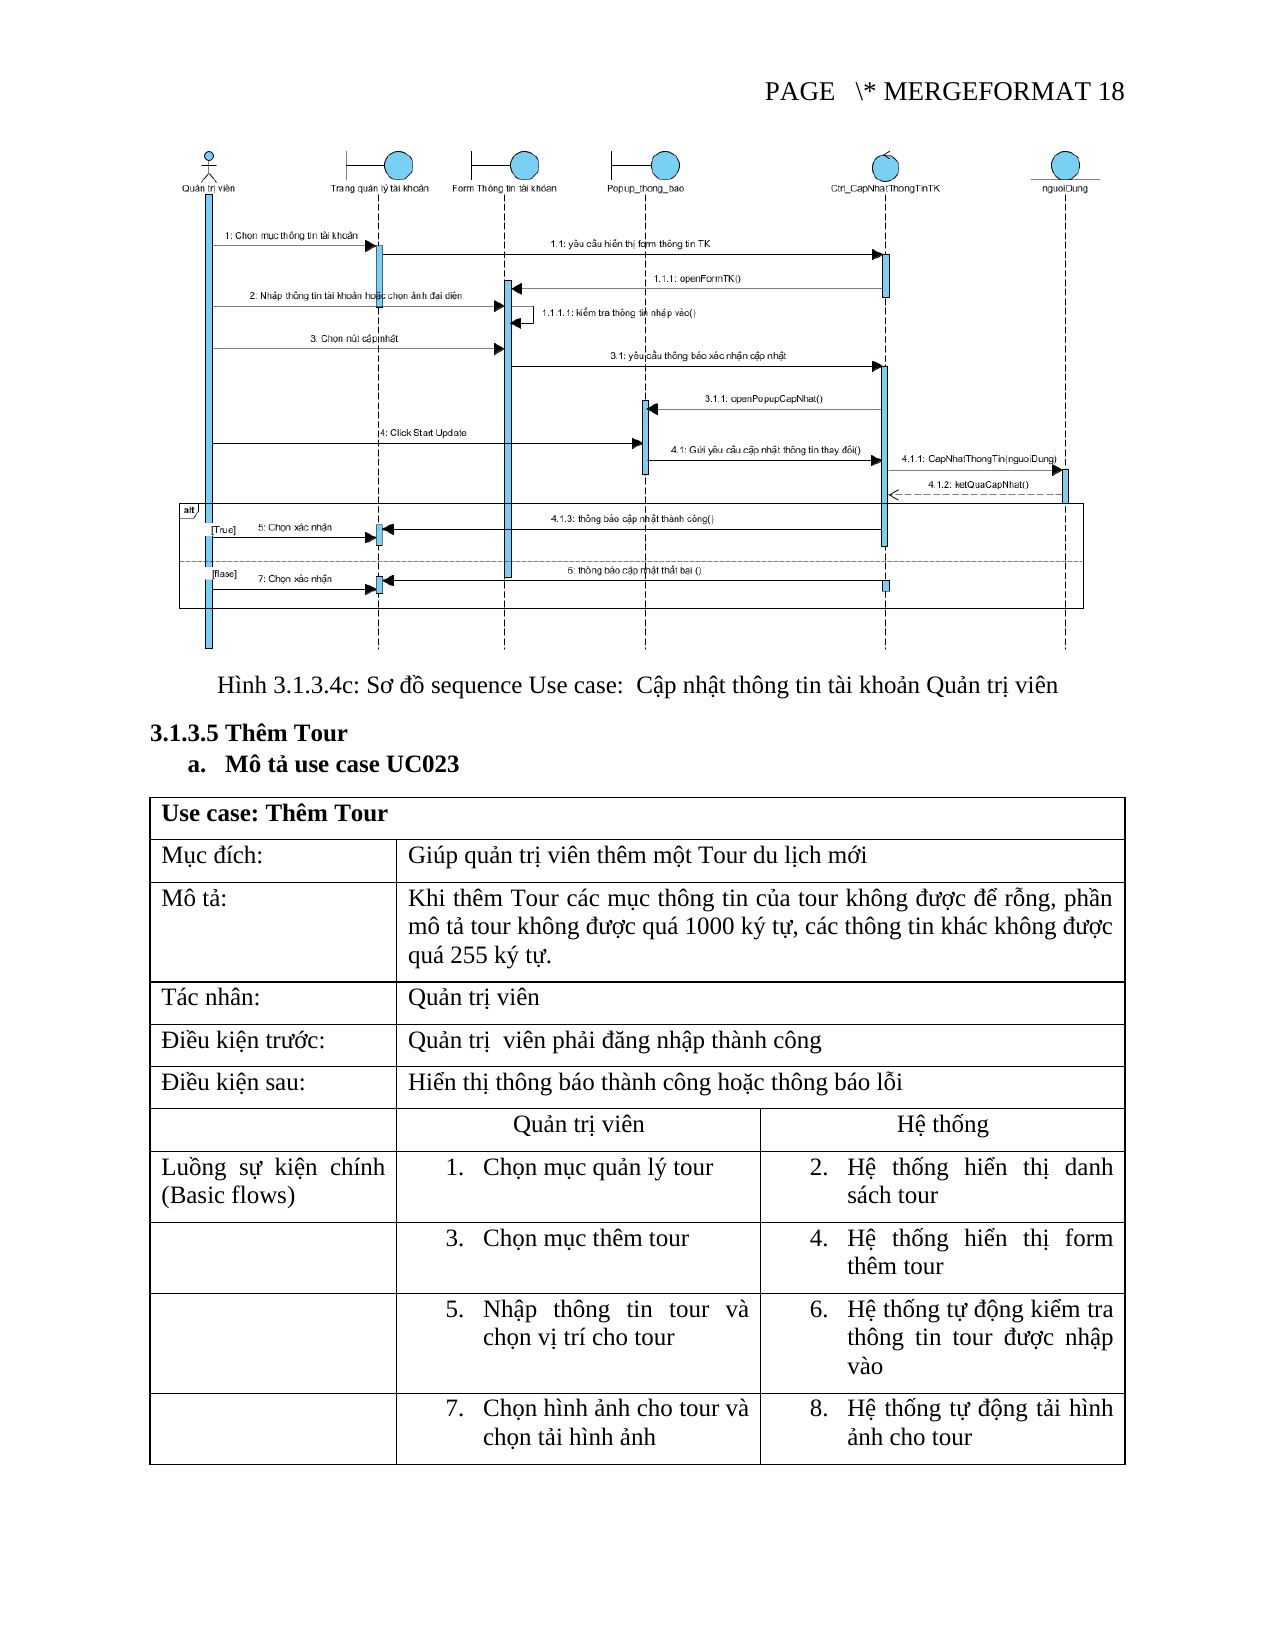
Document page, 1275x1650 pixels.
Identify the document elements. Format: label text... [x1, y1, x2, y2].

table_cell Tác nhân: [151, 983, 396, 1024]
table_cell Quản trị viên [397, 983, 1124, 1024]
table_cell Điều kiện trước: [151, 1025, 396, 1066]
table_cell Hệ thống tự động kiểm tra thông tin tour được nhập vào [761, 1294, 1124, 1392]
table_cell [151, 1394, 396, 1463]
text Hình 3.1.3.4c: Sơ đồ sequence Use case: Cập nhật thông tin tài khoản Quản trị viên [150, 671, 1125, 699]
table_cell Quản trị viên phải đăng nhập thành công [397, 1025, 1124, 1066]
table_cell Quản trị viên [397, 1109, 760, 1151]
list Mô tả use case UC023 [187, 749, 1125, 778]
table_cell Mô tả: [151, 883, 396, 981]
picture [172, 150, 1103, 652]
table_cell Khi thêm Tour các mục thông tin của tour không được để rỗng, phần mô tả tour không được quá 1000 ký tự, các thông tin khác không được quá 255 ký tự. [397, 883, 1124, 981]
table_cell Hệ thống tự động tải hình ảnh cho tour [761, 1394, 1124, 1463]
table_header Use case: Thêm Tour [151, 798, 1124, 839]
table_cell Mục đích: [151, 840, 396, 882]
table_cell [151, 1223, 396, 1293]
table_cell Chọn mục thêm tour [397, 1223, 760, 1293]
table_cell Chọn hình ảnh cho tour và chọn tải hình ảnh [397, 1394, 760, 1463]
table_cell Hiển thị thông báo thành công hoặc thông báo lỗi [397, 1067, 1124, 1108]
table_cell Hệ thống hiển thị form thêm tour [761, 1223, 1124, 1293]
table_cell Chọn mục quản lý tour [397, 1152, 760, 1222]
table_cell Điều kiện sau: [151, 1067, 396, 1108]
table_cell Giúp quản trị viên thêm một Tour du lịch mới [397, 840, 1124, 882]
table_cell Nhập thông tin tour và chọn vị trí cho tour [397, 1294, 760, 1392]
table_cell Luồng sự kiện chính (Basic flows) [151, 1152, 396, 1222]
table_cell [151, 1109, 396, 1151]
table_cell Hệ thống hiển thị danh sách tour [761, 1152, 1124, 1222]
subtitle 3.1.3.5 Thêm Tour [150, 718, 1125, 747]
table_cell [151, 1294, 396, 1392]
table_cell Hệ thống [761, 1109, 1124, 1151]
